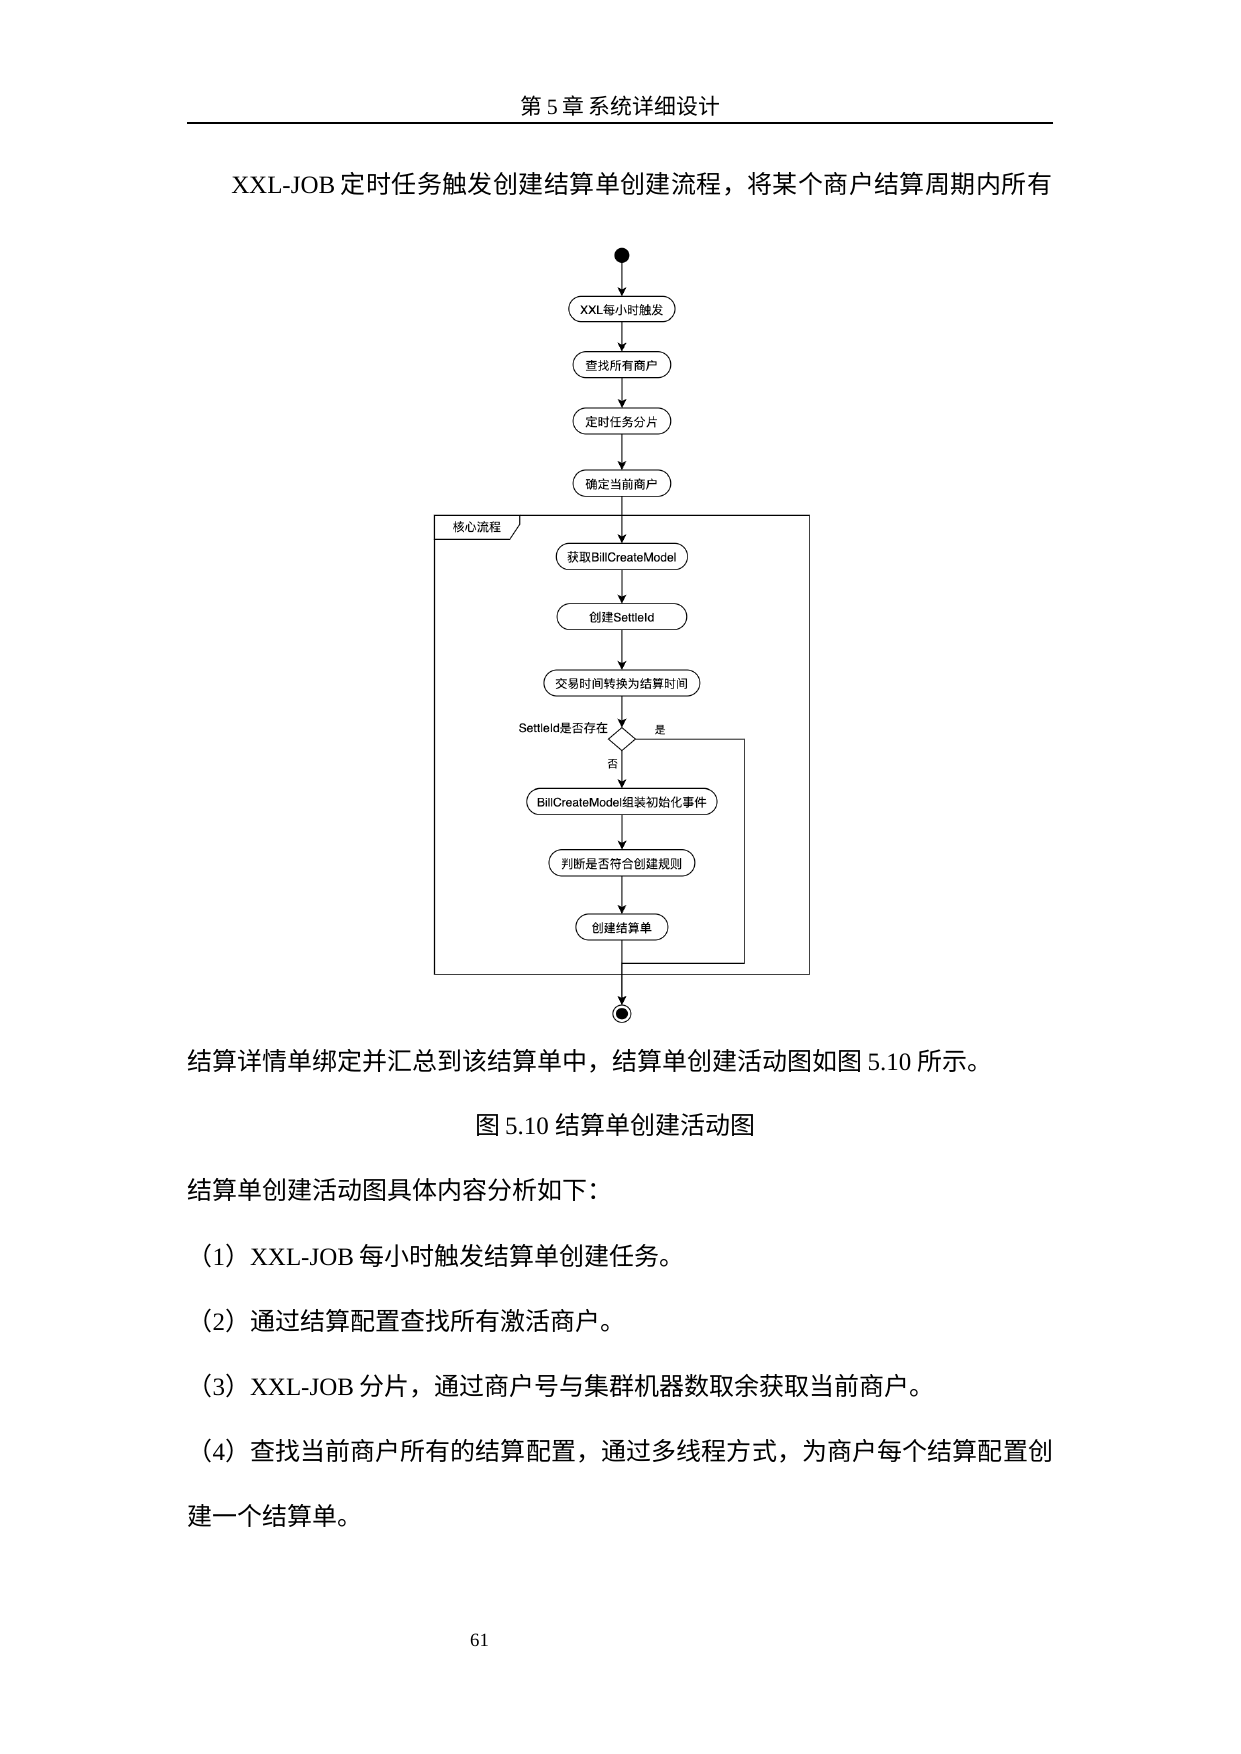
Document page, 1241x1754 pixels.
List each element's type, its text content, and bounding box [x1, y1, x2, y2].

list 通过结算配置查找所有激活商户。 [187, 1287, 1053, 1352]
picture [425, 241, 814, 1023]
list 查找当前商户所有的结算配置，通过多线程方式，为商户每个结算配置创建一个结算单。 [187, 1417, 1053, 1547]
list XXL-JOB分片，通过商户号与集群机器数取余获取当前商户。 [187, 1352, 1053, 1417]
list XXL-JOB每小时触发结算单创建任务。 [187, 1222, 1053, 1287]
text 结算单创建活动图具体内容分析如下： [187, 1157, 1053, 1222]
text 图5.10 结算单创建活动图 [275, 1092, 1053, 1157]
